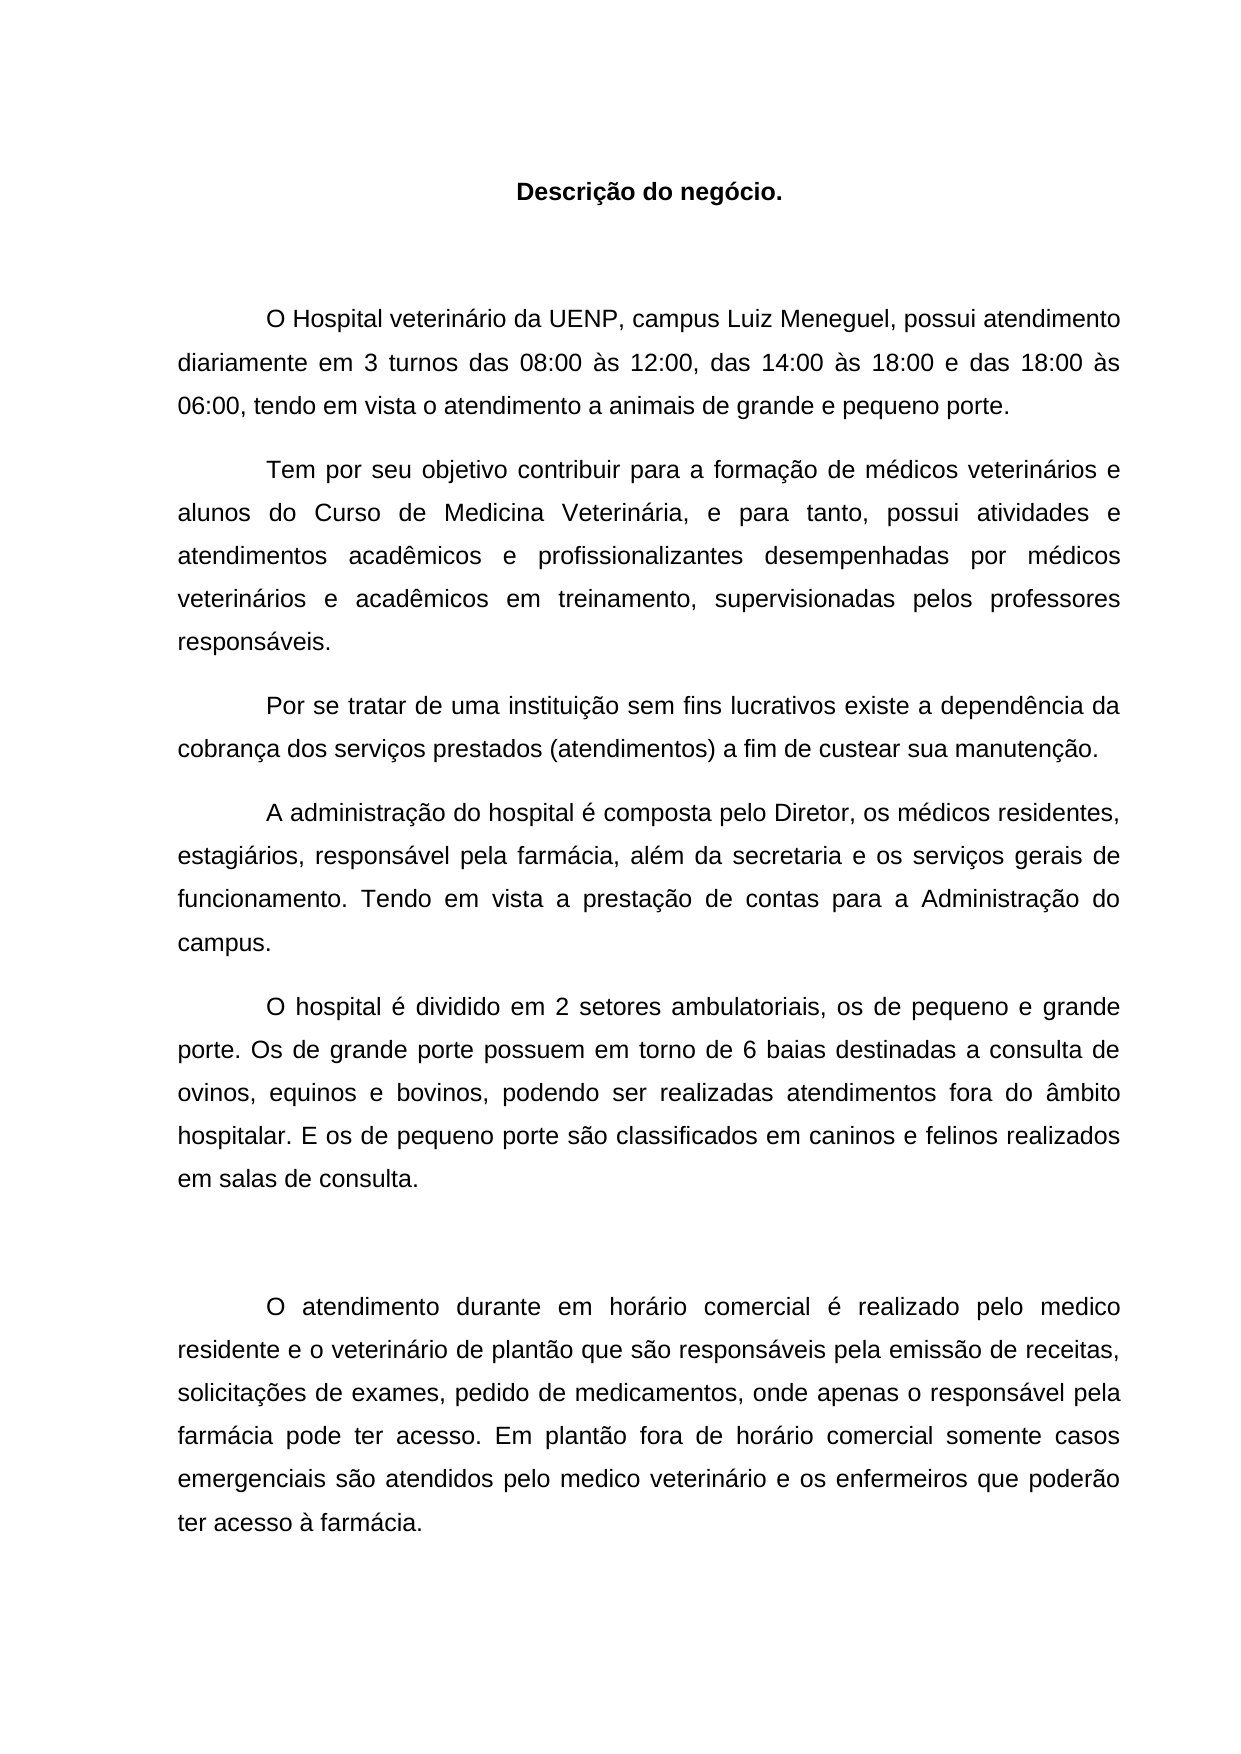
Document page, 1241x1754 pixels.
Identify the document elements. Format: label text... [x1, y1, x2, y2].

text Por se tratar de uma instituição sem fins lucrativos existe a dependência da cobrança dos serviços prestados (atendimentos) a fim de custear sua manutenção. [177, 691, 1122, 763]
text O atendimento durante em horário comercial é realizado pelo medico residente e o veterinário de plantão que são responsáveis pela emissão de receitas, solicitações de exames, pedido de medicamentos, onde apenas o responsável pela farmácia pode ter acesso. Em plantão fora de horário comercial somente casos emergenciais são atendidos pelo medico veterinário e os enfermeiros que poderão ter acesso à farmácia. [177, 1292, 1122, 1536]
text A administração do hospital é composta pelo Diretor, os médicos residentes, estagiários, responsável pela farmácia, além da secretaria e os serviços gerais de funcionamento. Tendo em vista a prestação de contas para a Administração do campus. [177, 798, 1122, 956]
text O hospital é dividido em 2 setores ambulatoriais, os de pequeno e grande porte. Os de grande porte possuem em torno de 6 baias destinadas a consulta de ovinos, equinos e bovinos, podendo ser realizadas atendimentos fora do âmbito hospitalar. E os de pequeno porte são classificados em caninos e felinos realizados em salas de consulta. [177, 991, 1122, 1193]
text Tem por seu objetivo contribuir para a formação de médicos veterinários e alunos do Curso de Medicina Veterinária, e para tanto, possui atividades e atendimentos acadêmicos e profissionalizantes desempenhadas por médicos veterinários e acadêmicos em treinamento, supervisionadas pelos professores responsáveis. [177, 454, 1122, 656]
text O Hospital veterinário da UENP, campus Luiz Meneguel, possui atendimento diariamente em 3 turnos das 08:00 às 12:00, das 14:00 às 18:00 e das 18:00 às 06:00, tendo em vista o atendimento a animais de grande e pequeno porte. [177, 304, 1122, 419]
text Descrição do negócio. [177, 177, 1122, 206]
